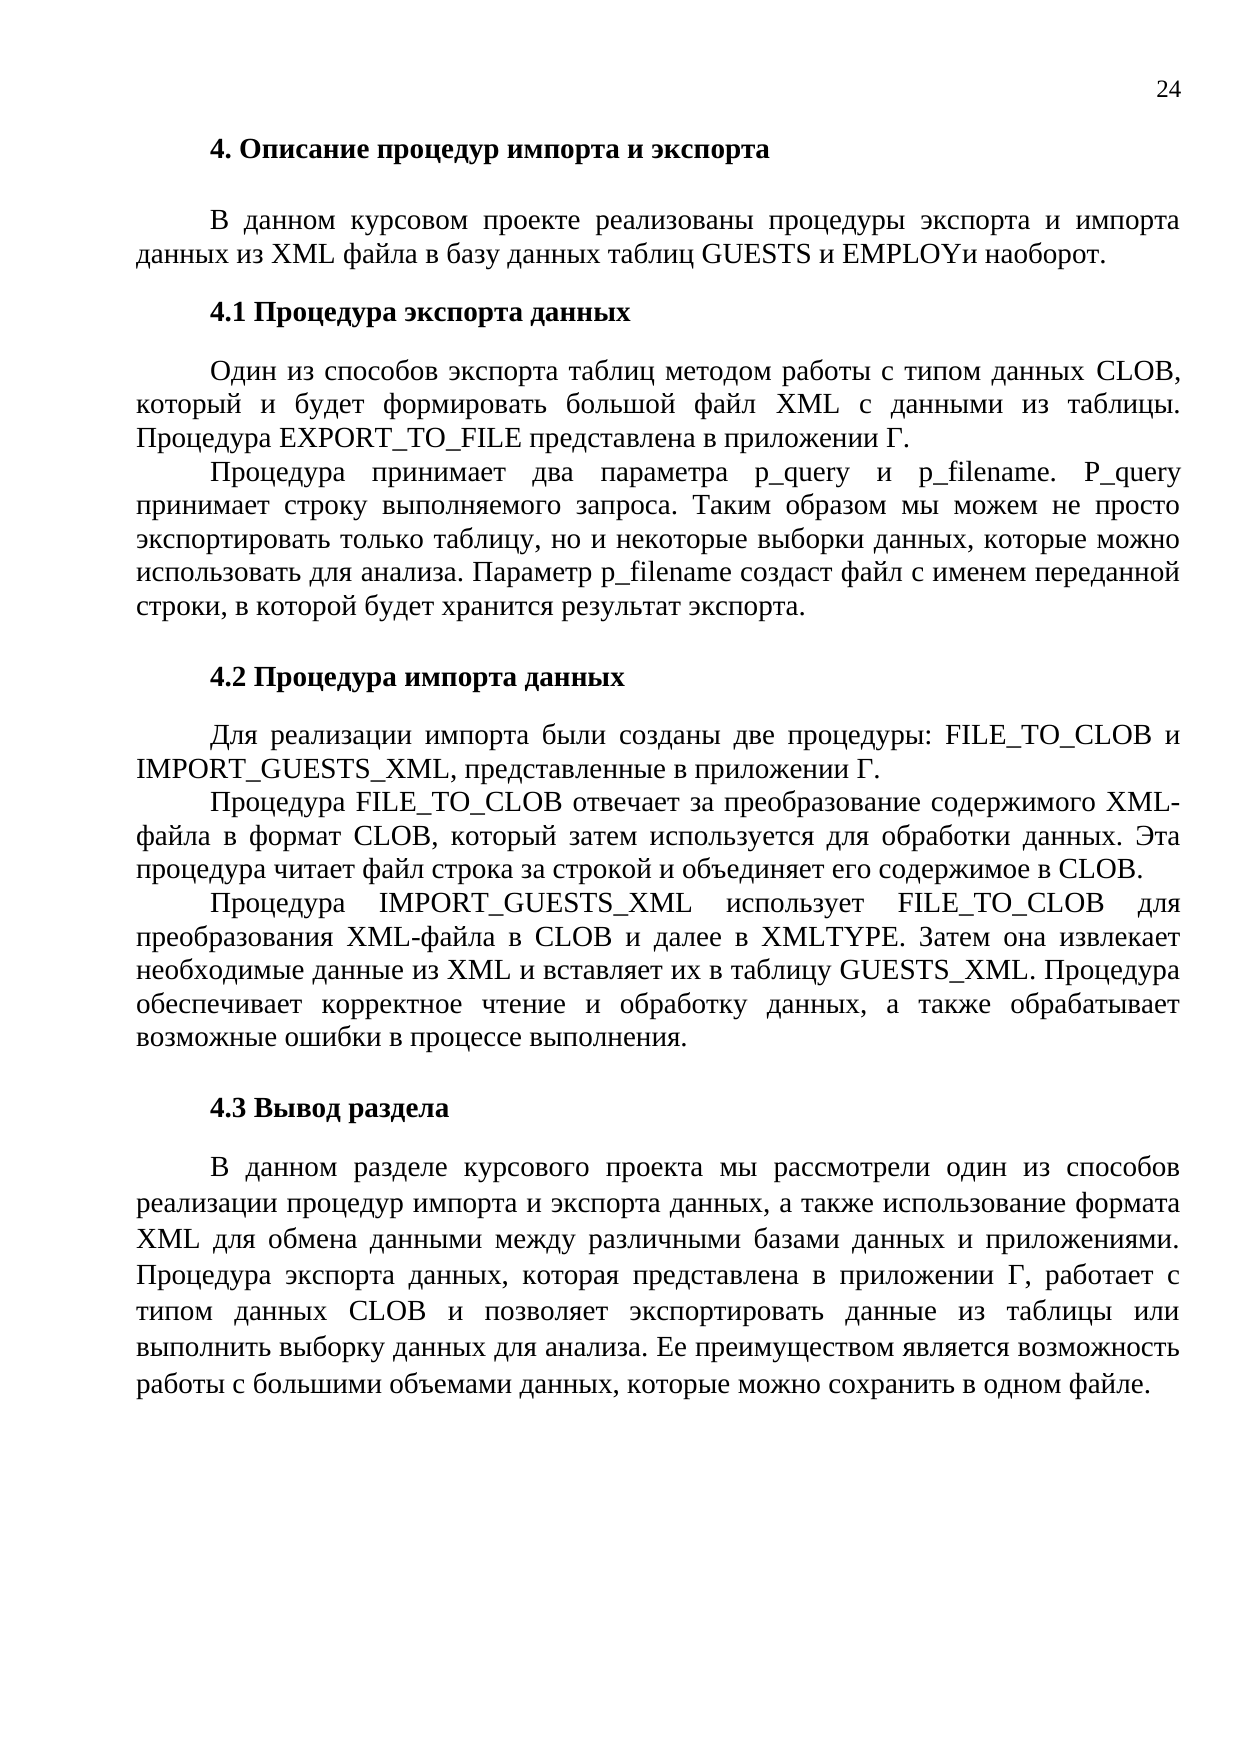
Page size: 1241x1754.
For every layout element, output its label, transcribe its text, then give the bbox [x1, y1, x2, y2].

text 4.2 Процедура импорта данных [136, 659, 1181, 692]
text Процедура IMPORT_GUESTS_XML использует FILE_TO_CLOB для преобразования XML-файла в CLOB и далее в XMLTYPE. Затем она извлекает необходимые данные из XML и вставляет их в таблицу GUESTS_XML. Процедура обеспечивает корректное чтение и обработку данных, а также обрабатывает возможные ошибки в процессе выполнения. [136, 885, 1181, 1053]
text Один из способов экспорта таблиц методом работы с типом данных CLOB, который и будет формировать большой файл XML с данными из таблицы. Процедура EXPORT_TO_FILE представлена в приложении Г. [136, 353, 1181, 454]
text В данном курсовом проекте реализованы процедуры экспорта и импорта данных из XML файла в базу данных таблиц GUESTS и EMPLOYи наоборот. [136, 202, 1181, 269]
text 4. Описание процедур импорта и экспорта [136, 131, 1181, 165]
text В данном разделе курсового проекта мы рассмотрели один из способов реализации процедур импорта и экспорта данных, а также использование формата XML для обмена данными между различными базами данных и приложениями. Процедура экспорта данных, которая представлена в приложении Г, работает с типом данных CLOB и позволяет экспортировать данные из таблицы или выполнить выборку данных для анализа. Ее преимуществом является возможность работы с большими объемами данных, которые можно сохранить в одном файле. [136, 1149, 1181, 1399]
text 4.3 Вывод раздела [136, 1090, 1181, 1124]
text 4.1 Процедура экспорта данных [136, 294, 1181, 328]
text Процедура принимает два параметра p_query и p_filename. P_query принимает строку выполняемого запроса. Таким образом мы можем не просто экспортировать только таблицу, но и некоторые выборки данных, которые можно использовать для анализа. Параметр p_filename создаст файл с именем переданной строки, в которой будет хранится результат экспорта. [136, 454, 1181, 621]
text Для реализации импорта были созданы две процедуры: FILE_TO_CLOB и IMPORT_GUESTS_XML, представленные в приложении Г. [136, 717, 1181, 784]
text Процедура FILE_TO_CLOB отвечает за преобразование содержимого XML-файла в формат CLOB, который затем используется для обработки данных. Эта процедура читает файл строка за строкой и объединяет его содержимое в CLOB. [136, 784, 1181, 885]
